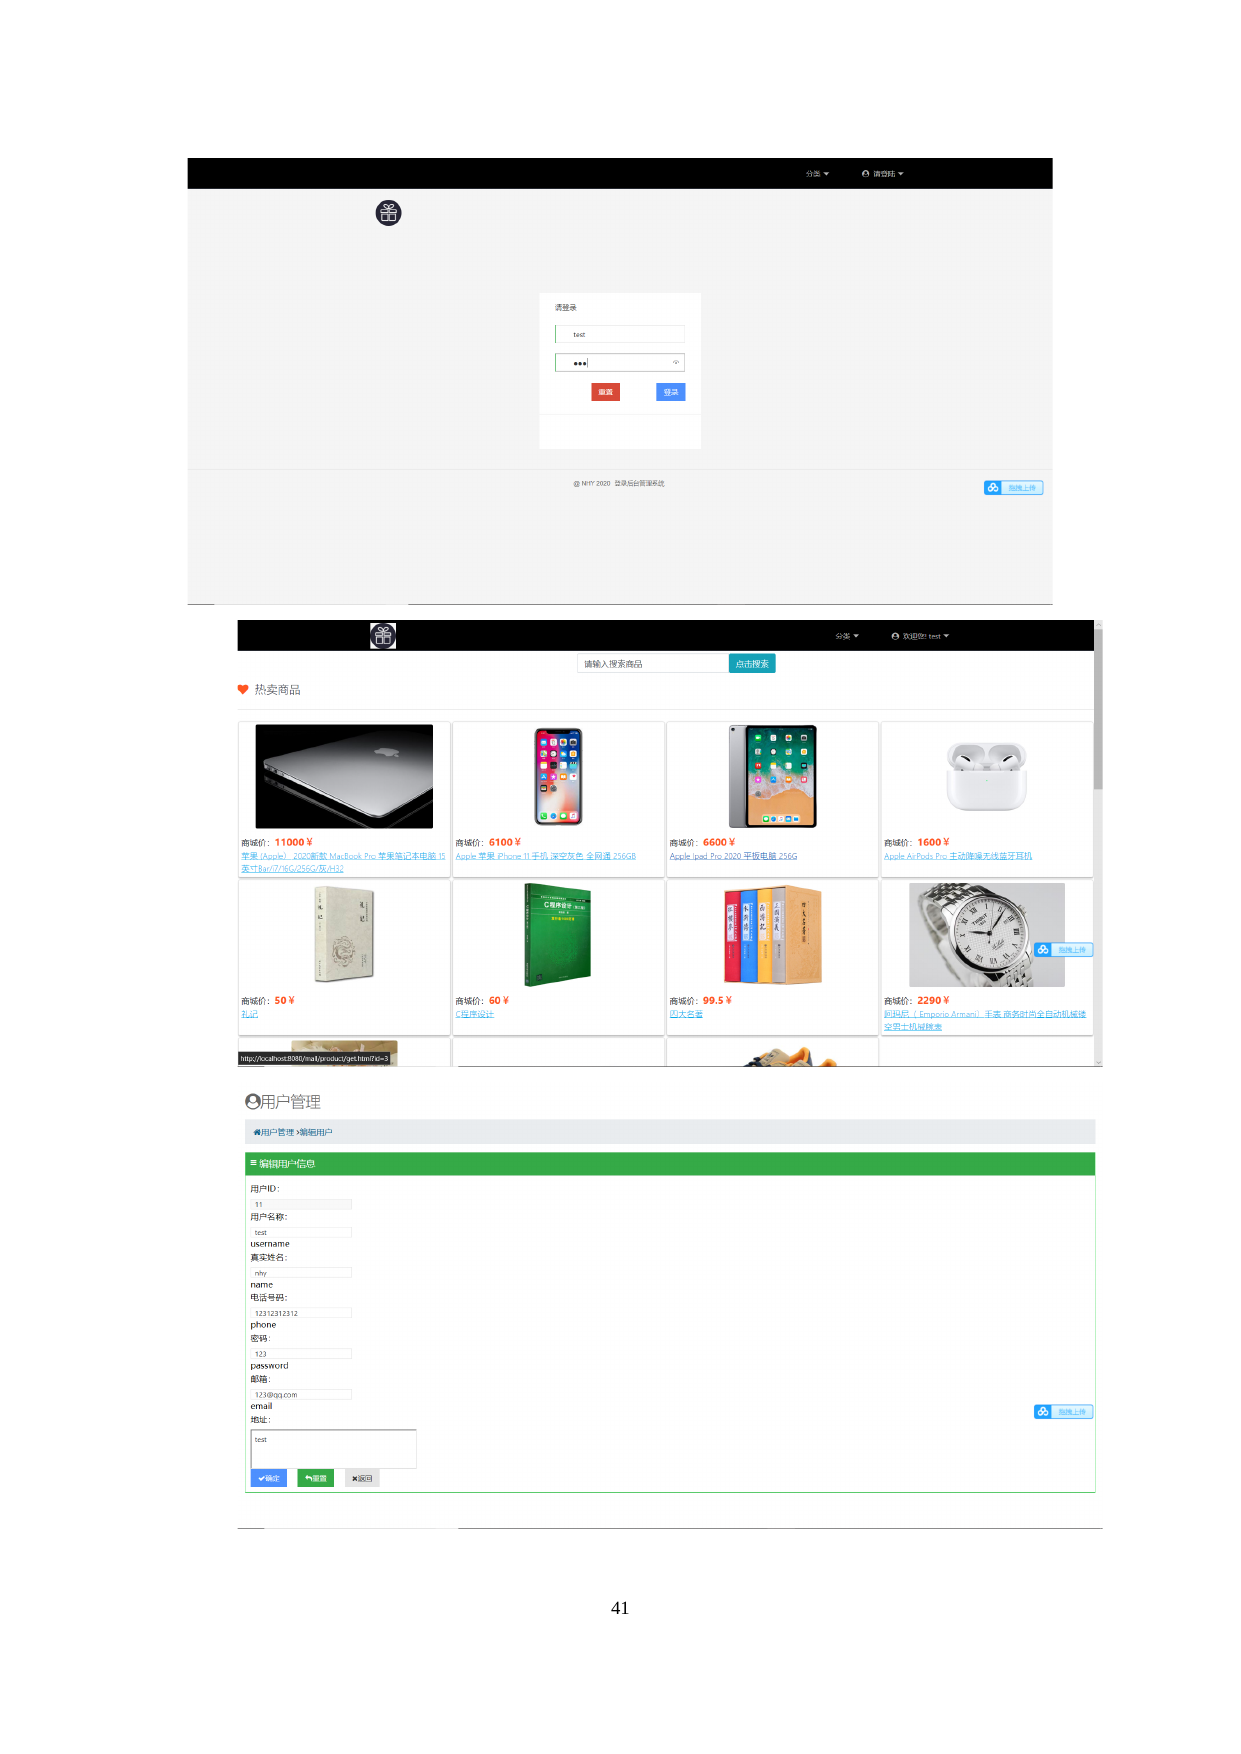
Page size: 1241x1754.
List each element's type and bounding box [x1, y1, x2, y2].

picture [187, 158, 1053, 605]
picture [237, 1082, 1103, 1529]
picture [237, 620, 1103, 1067]
